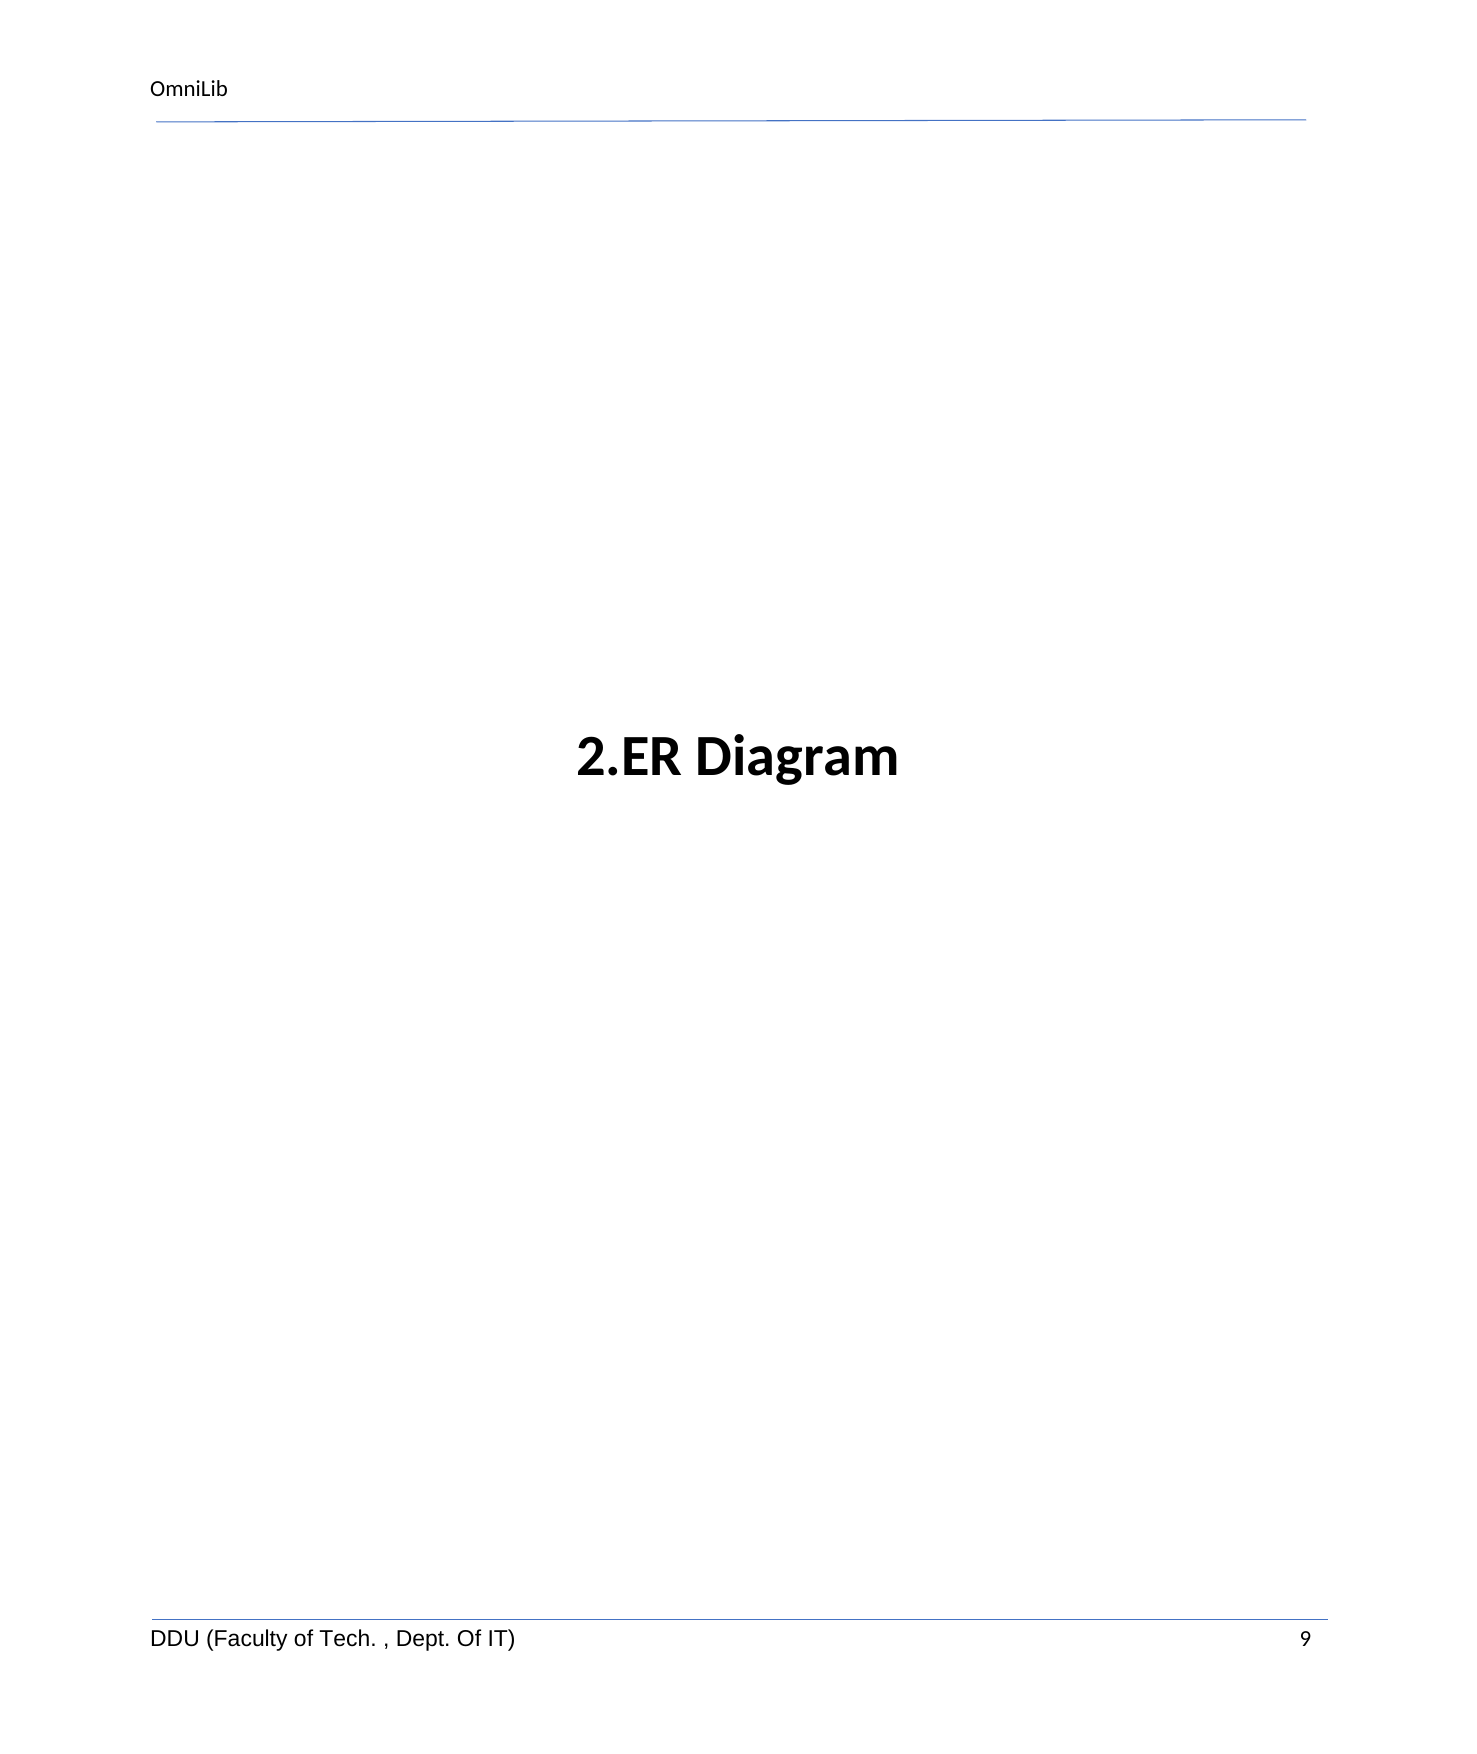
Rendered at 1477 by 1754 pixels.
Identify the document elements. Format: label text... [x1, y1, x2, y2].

text 2.ER Diagram [150, 719, 1326, 790]
